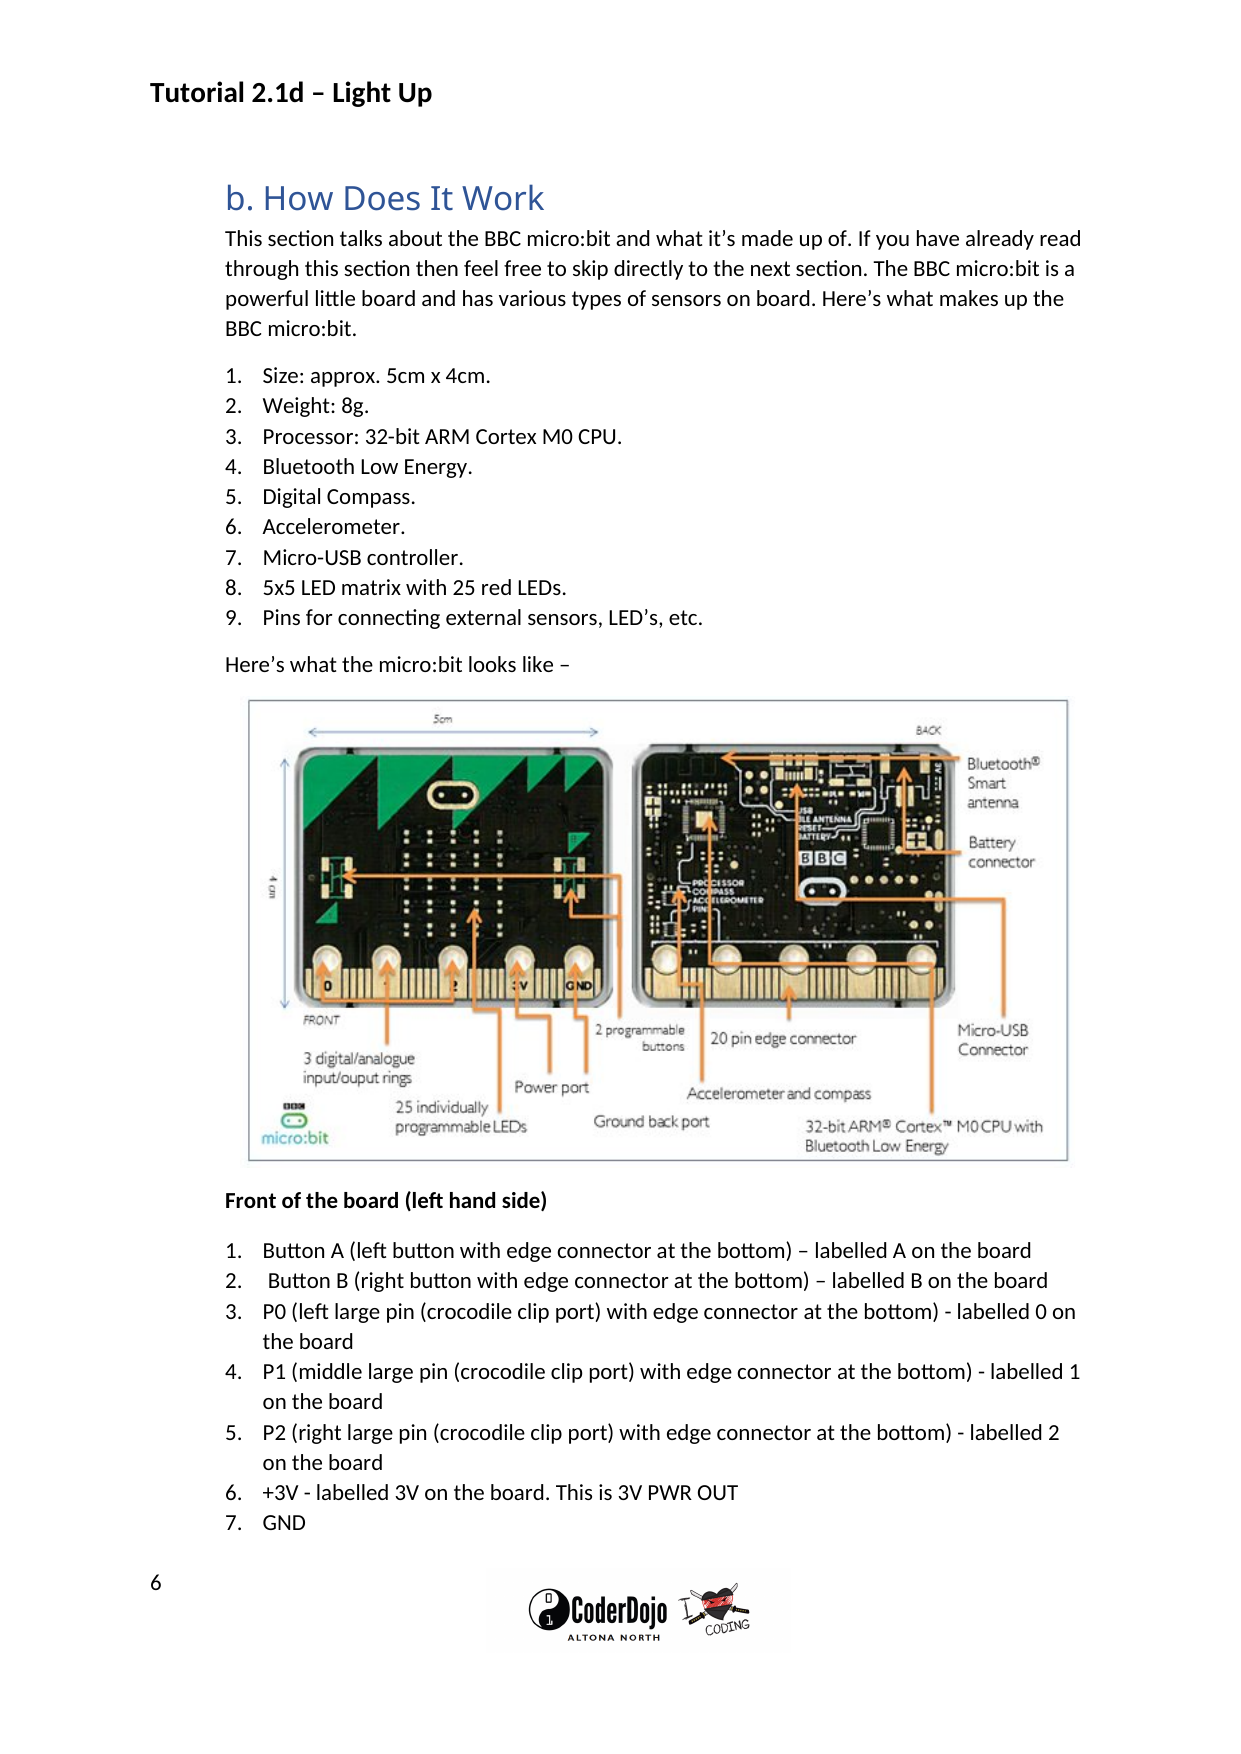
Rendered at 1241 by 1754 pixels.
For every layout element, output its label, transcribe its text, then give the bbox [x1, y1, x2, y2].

list Micro-USB controller. [225, 543, 1090, 571]
text This section talks about the BBC micro:bit and what it’s made up of. If you have already read through this section then feel free to skip directly to the next section. The BBC micro:bit is a powerful little board and has various types of sensors on board. Here’s what makes up the BBC micro:bit. [225, 224, 1090, 343]
picture [486, 1568, 792, 1653]
subtitle How Does It Work [225, 175, 1090, 220]
text Here’s what the micro:bit looks like – [225, 650, 1090, 678]
list Bluetooth Low Energy. [225, 452, 1090, 480]
list Button A (left button with edge connector at the bottom) – labelled A on the board [225, 1236, 1090, 1264]
list Digital Compass. [225, 482, 1090, 510]
list Size: approx. 5cm x 4cm. [225, 361, 1090, 389]
list P1 (middle large pin (crocodile clip port) with edge connector at the bottom) - labelled 1 on the board [225, 1357, 1090, 1415]
list Processor: 32-bit ARM Cortex M0 CPU. [225, 422, 1090, 450]
list +3V - labelled 3V on the board. This is 3V PWR OUT [225, 1478, 1090, 1506]
picture [240, 696, 1076, 1168]
list Weight: 8g. [225, 392, 1090, 420]
list GND [225, 1508, 1090, 1536]
list P2 (right large pin (crocodile clip port) with edge connector at the bottom) - labelled 2 on the board [225, 1418, 1090, 1476]
list P0 (left large pin (crocodile clip port) with edge connector at the bottom) - labelled 0 on the board [225, 1297, 1090, 1355]
list 5x5 LED matrix with 25 red LEDs. [225, 573, 1090, 601]
text Front of the board (left hand side) [150, 1186, 1090, 1214]
list Button B (right button with edge connector at the bottom) – labelled B on the board [225, 1267, 1090, 1294]
list Pins for connecting external sensors, LED’s, etc. [225, 603, 1090, 631]
list Accelerometer. [225, 512, 1090, 541]
